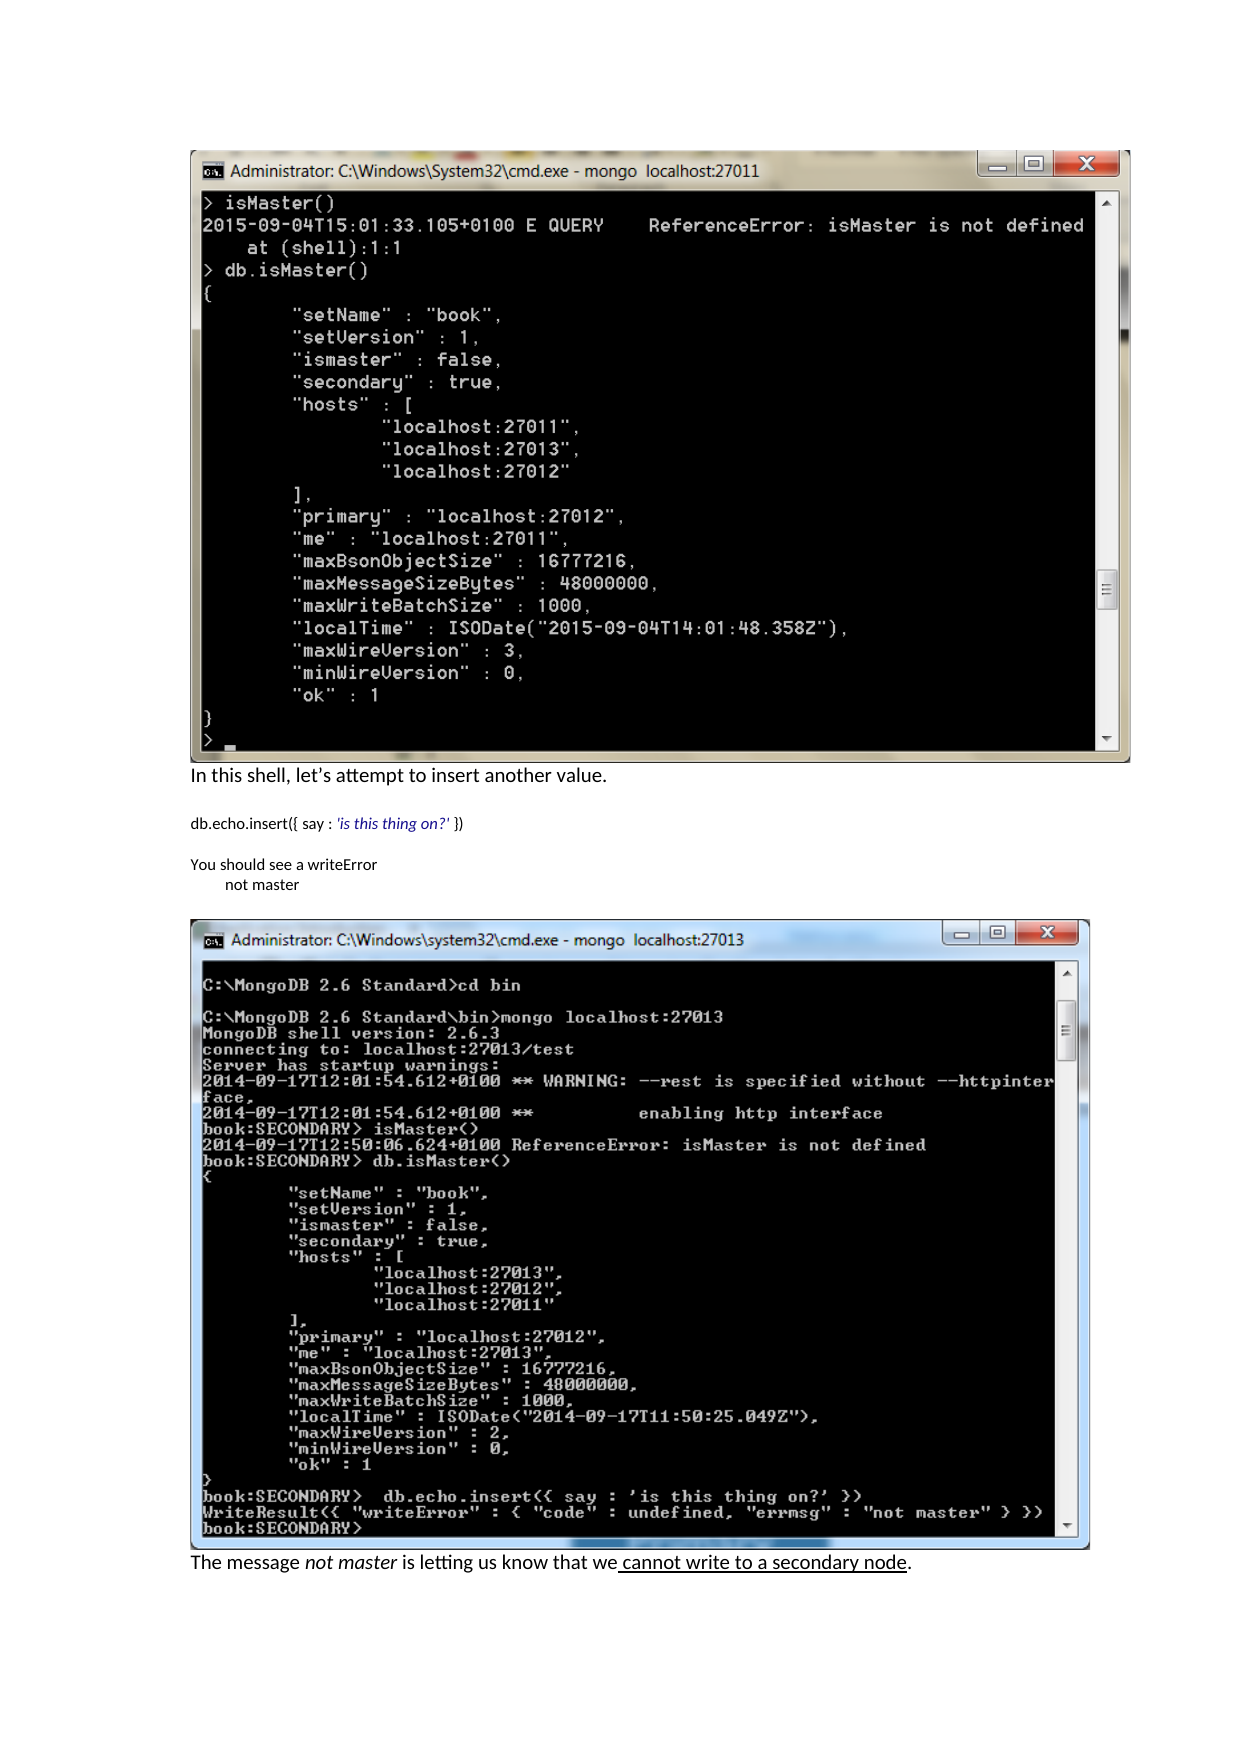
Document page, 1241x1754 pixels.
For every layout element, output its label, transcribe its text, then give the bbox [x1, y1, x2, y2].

picture [190, 919, 1091, 1550]
text not master [190, 874, 1090, 894]
text db.echo.insert({ say : 'is this thing on?' }) [190, 813, 1090, 833]
text In this shell, let’s attempt to insert another value. [190, 763, 1090, 788]
text You should see a writeError [190, 854, 1090, 874]
picture [190, 150, 1131, 763]
text The message not master is letting us know that we cannot write to a secondary node. [190, 1550, 1090, 1575]
